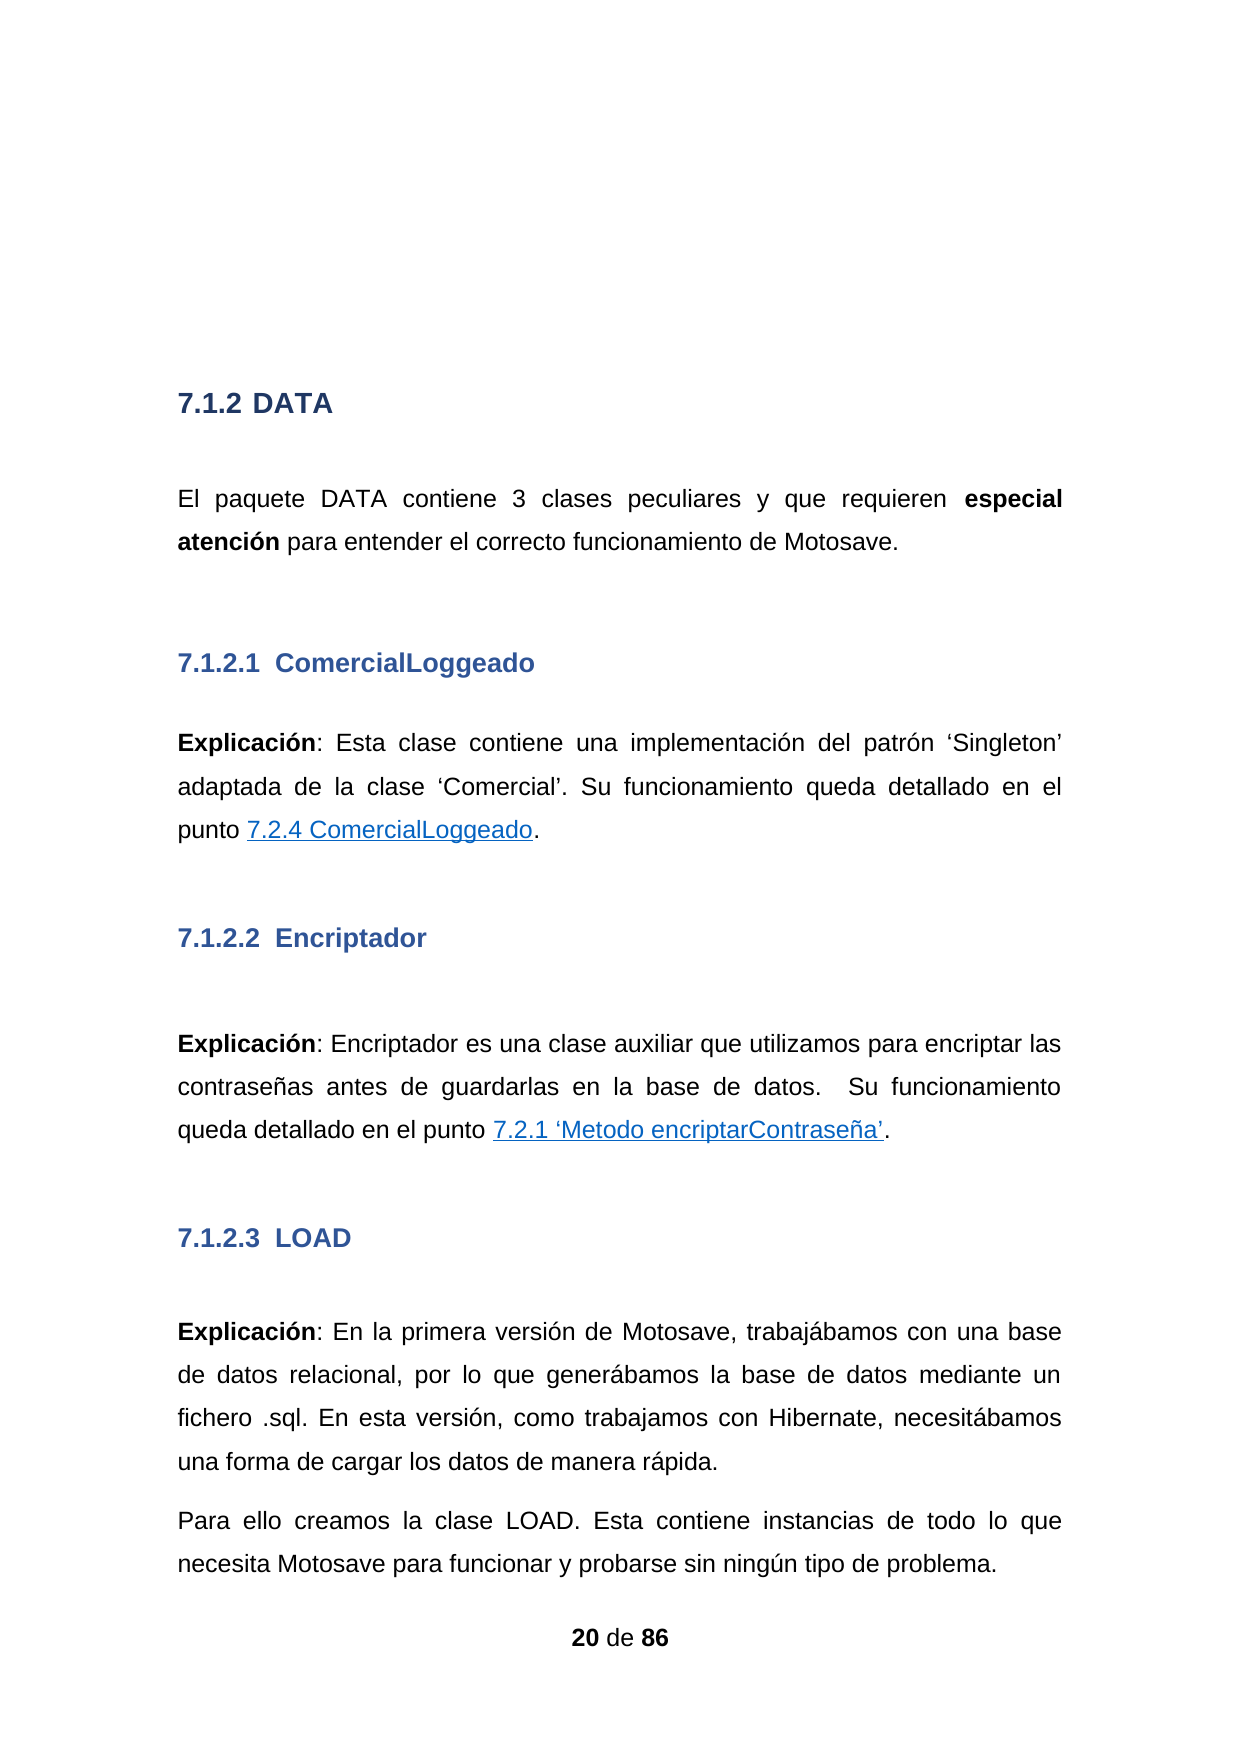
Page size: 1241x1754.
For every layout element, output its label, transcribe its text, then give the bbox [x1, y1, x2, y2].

text Explicación: Esta clase contiene una implementación del patrón ‘Singleton’ adaptada de la clase ‘Comercial’. Su funcionamiento queda detallado en el punto 7.2.4 ComercialLoggeado. [177, 728, 1063, 843]
subtitle ComercialLoggeado [177, 647, 1063, 678]
subtitle DATA [177, 386, 1063, 420]
text Explicación: Encriptador es una clase auxiliar que utilizamos para encriptar las contraseñas antes de guardarlas en la base de datos. Su funcionamiento queda detallado en el punto 7.2.1 ‘Metodo encriptarContraseña’. [177, 1029, 1063, 1144]
subtitle LOAD [177, 1222, 1063, 1254]
subtitle Encriptador [177, 922, 1063, 953]
text Para ello creamos la clase LOAD. Esta contiene instancias de todo lo que necesita Motosave para funcionar y probarse sin ningún tipo de problema. [177, 1506, 1063, 1578]
text Explicación: En la primera versión de Motosave, trabajábamos con una base de datos relacional, por lo que generábamos la base de datos mediante un fichero .sql. En esta versión, como trabajamos con Hibernate, necesitábamos una forma de cargar los datos de manera rápida. [177, 1317, 1063, 1475]
text El paquete DATA contiene 3 clases peculiares y que requieren especial atención para entender el correcto funcionamiento de Motosave. [177, 484, 1063, 556]
